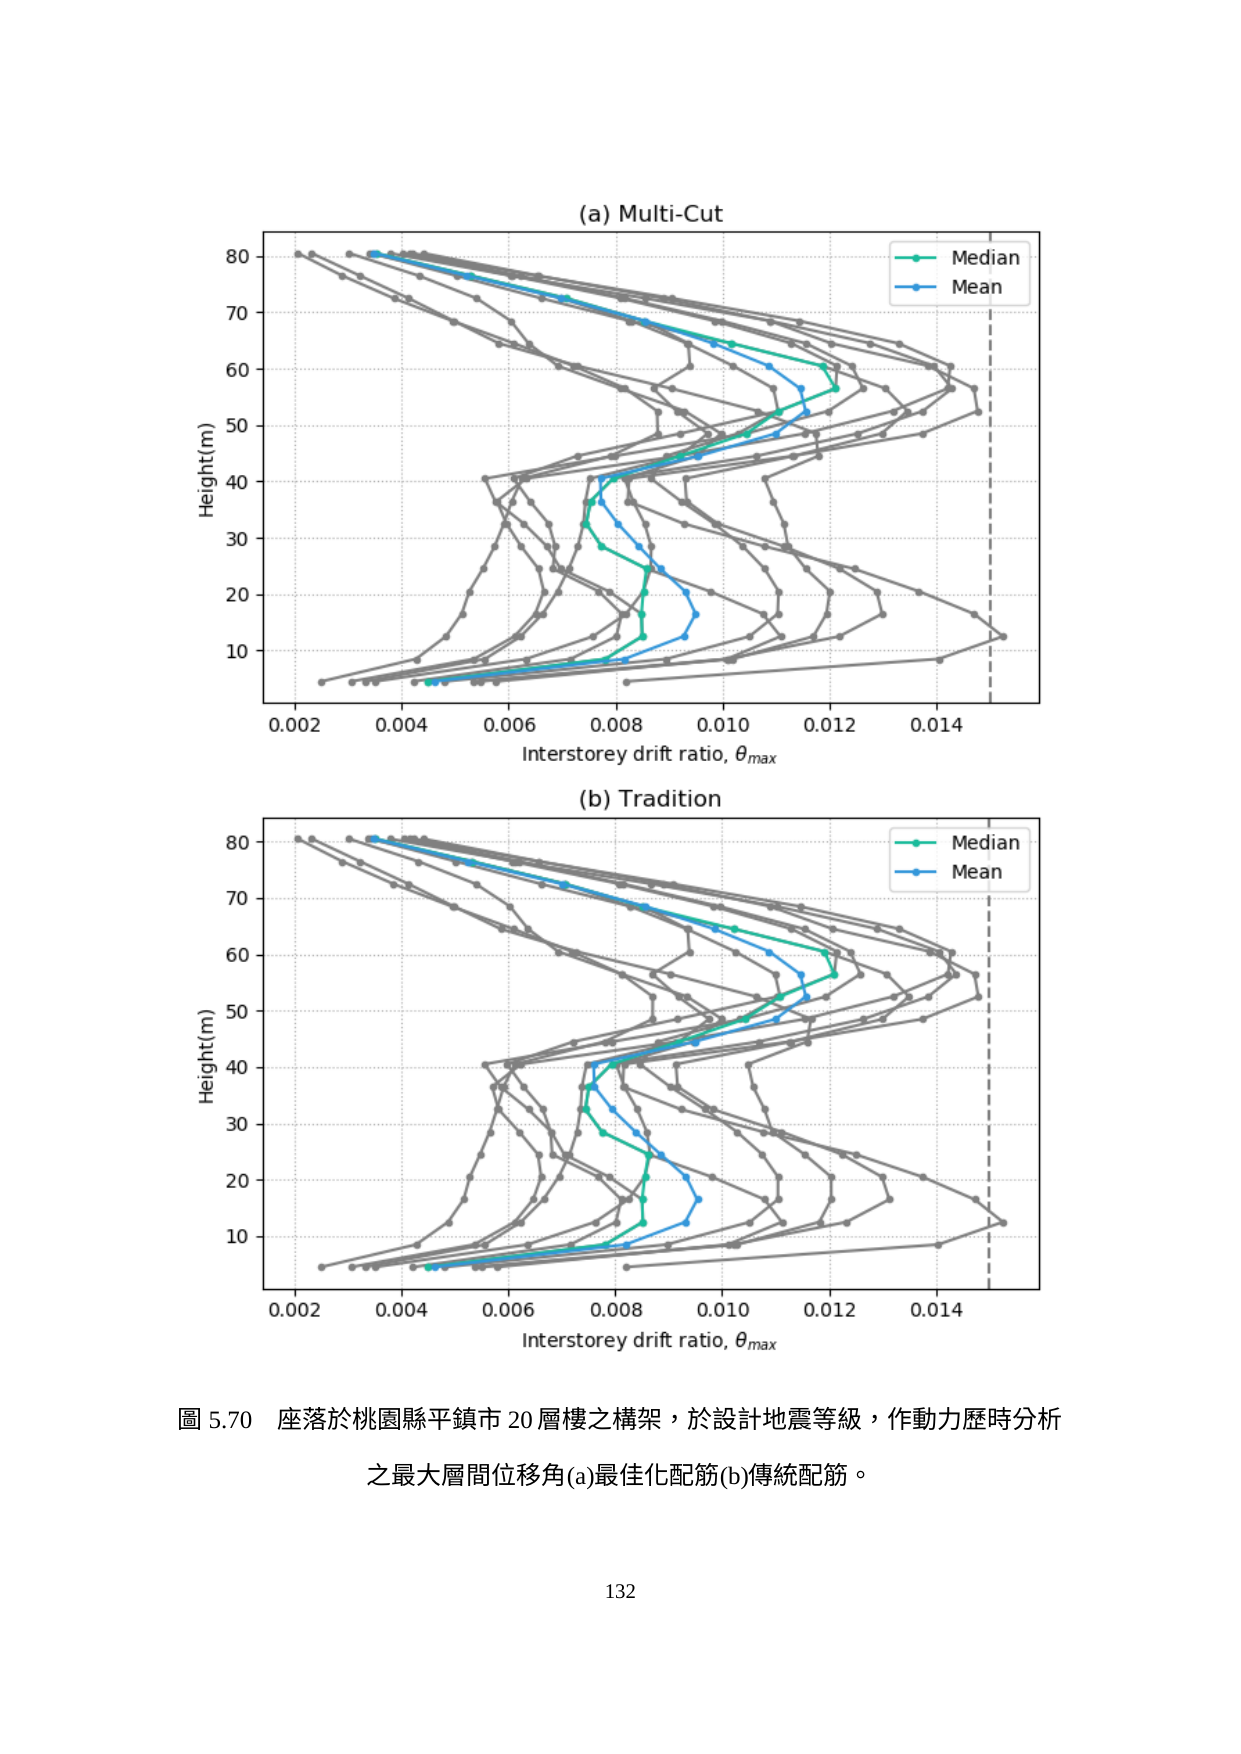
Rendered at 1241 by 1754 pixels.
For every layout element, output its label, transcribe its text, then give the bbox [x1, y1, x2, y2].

picture [177, 184, 1063, 1375]
